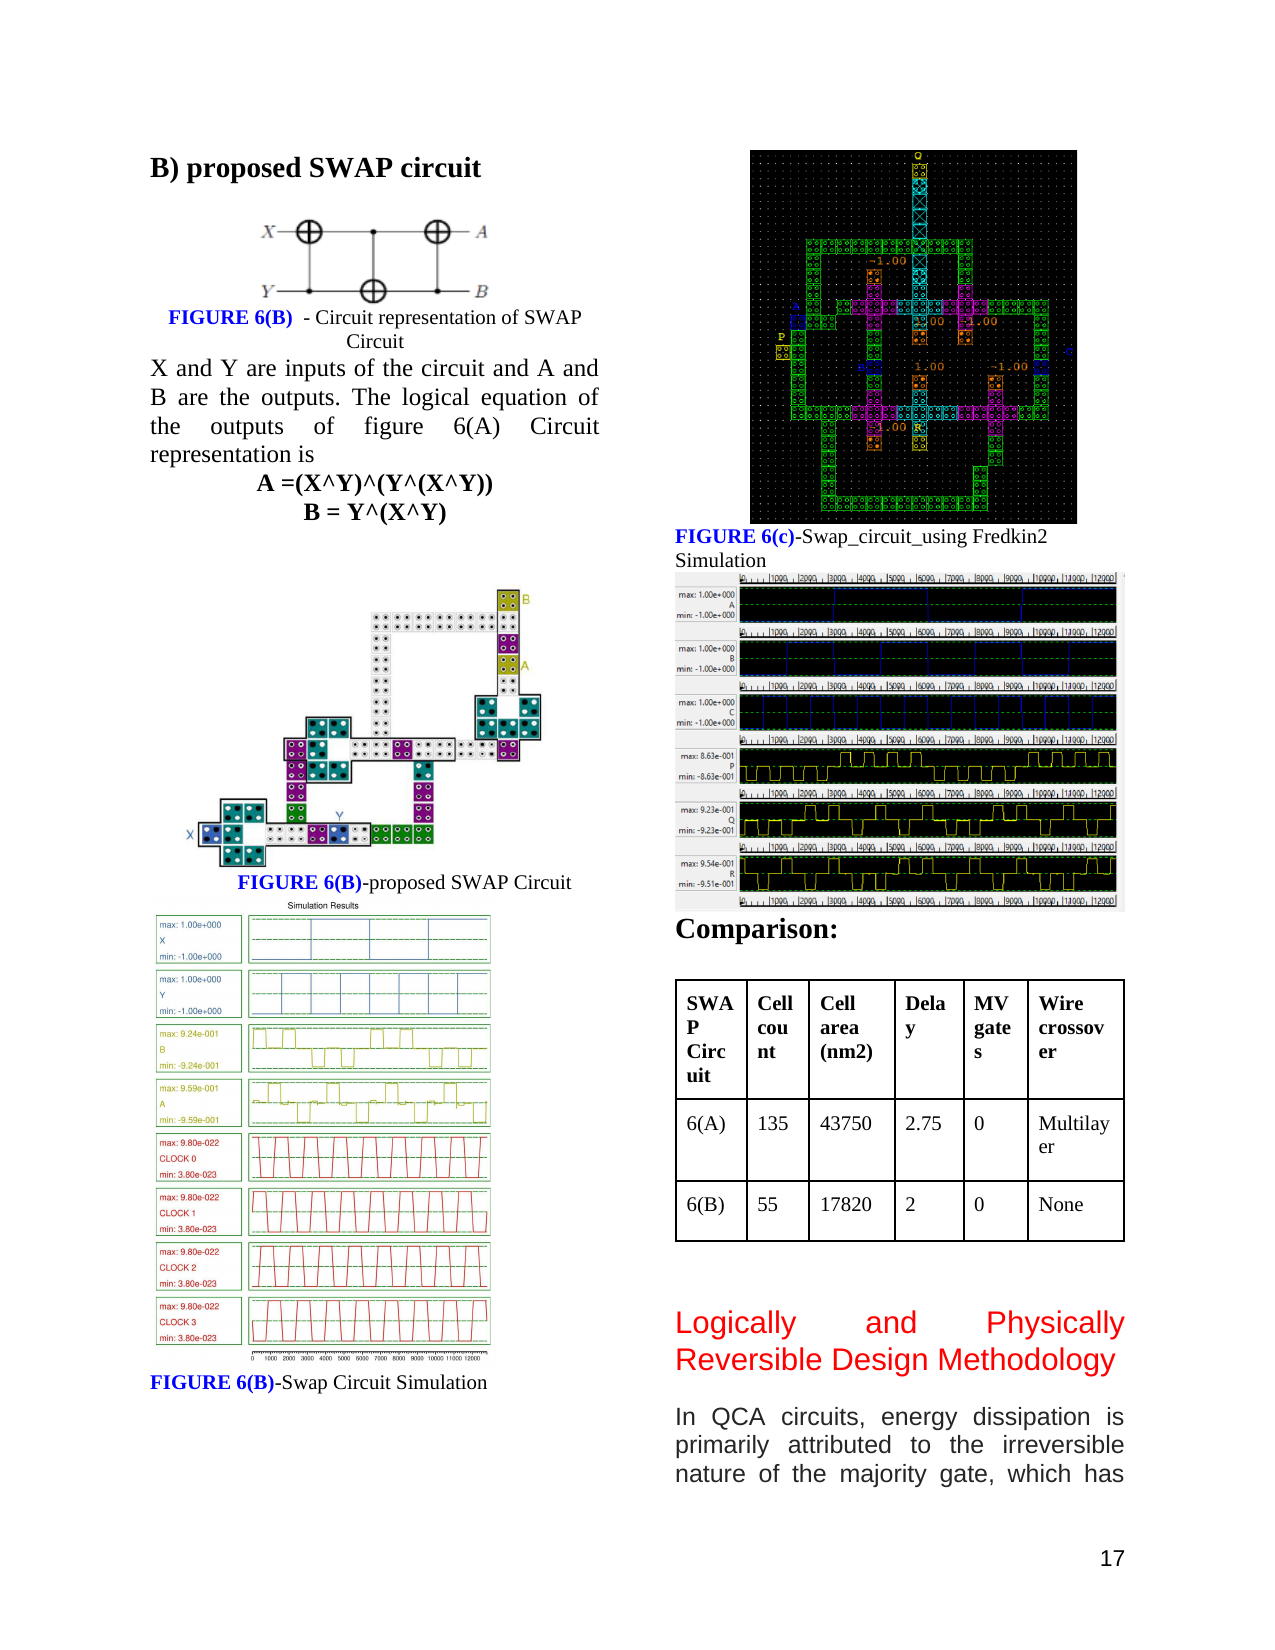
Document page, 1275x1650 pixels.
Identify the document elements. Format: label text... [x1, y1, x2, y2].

table_header Wire crossover [1029, 981, 1123, 1098]
text FIGURE 6(B)-proposed SWAP Circuit [150, 870, 600, 894]
table_header Cell area (nm2) [810, 981, 894, 1098]
picture [150, 894, 498, 1370]
table_cell Multilayer [1029, 1100, 1123, 1180]
table_header SWAP Circuit [677, 981, 746, 1098]
picture [150, 559, 571, 871]
table_header Delay [896, 981, 963, 1098]
text B = Y^(X^Y) [150, 497, 600, 526]
table_cell 43750 [810, 1100, 894, 1180]
table_cell None [1029, 1182, 1123, 1240]
text X and Y are inputs of the circuit and A and B are the outputs. The logical equation of the outputs of figure 6(A) Circuit representation is [150, 353, 600, 468]
table_header MV gates [965, 981, 1027, 1098]
text A =(X^Y)^(Y^(X^Y)) [150, 468, 600, 497]
table_header Cell count [748, 981, 808, 1098]
text FIGURE 6(c)-Swap_circuit_using Fredkin2 Simulation [675, 524, 1125, 572]
table_cell 0 [965, 1100, 1027, 1180]
text FIGURE 6(B) - Circuit representation of SWAP Circuit [150, 305, 600, 353]
table_cell 17820 [810, 1182, 894, 1240]
text FIGURE 6(B)-Swap Circuit Simulation [150, 1370, 600, 1394]
text Comparison: [675, 912, 1125, 945]
table_cell 55 [748, 1182, 808, 1240]
table_cell 2 [896, 1182, 963, 1240]
table_cell 2.75 [896, 1100, 963, 1180]
picture [750, 150, 1078, 524]
text B) proposed SWAP circuit [150, 150, 600, 183]
table_cell 135 [748, 1100, 808, 1180]
picture [256, 217, 493, 306]
picture [675, 572, 1125, 912]
table_cell 6(B) [677, 1182, 746, 1240]
table_cell 6(A) [677, 1100, 746, 1180]
text Logically and Physically Reversible Design Methodology [675, 1304, 1125, 1376]
table_cell 0 [965, 1182, 1027, 1240]
